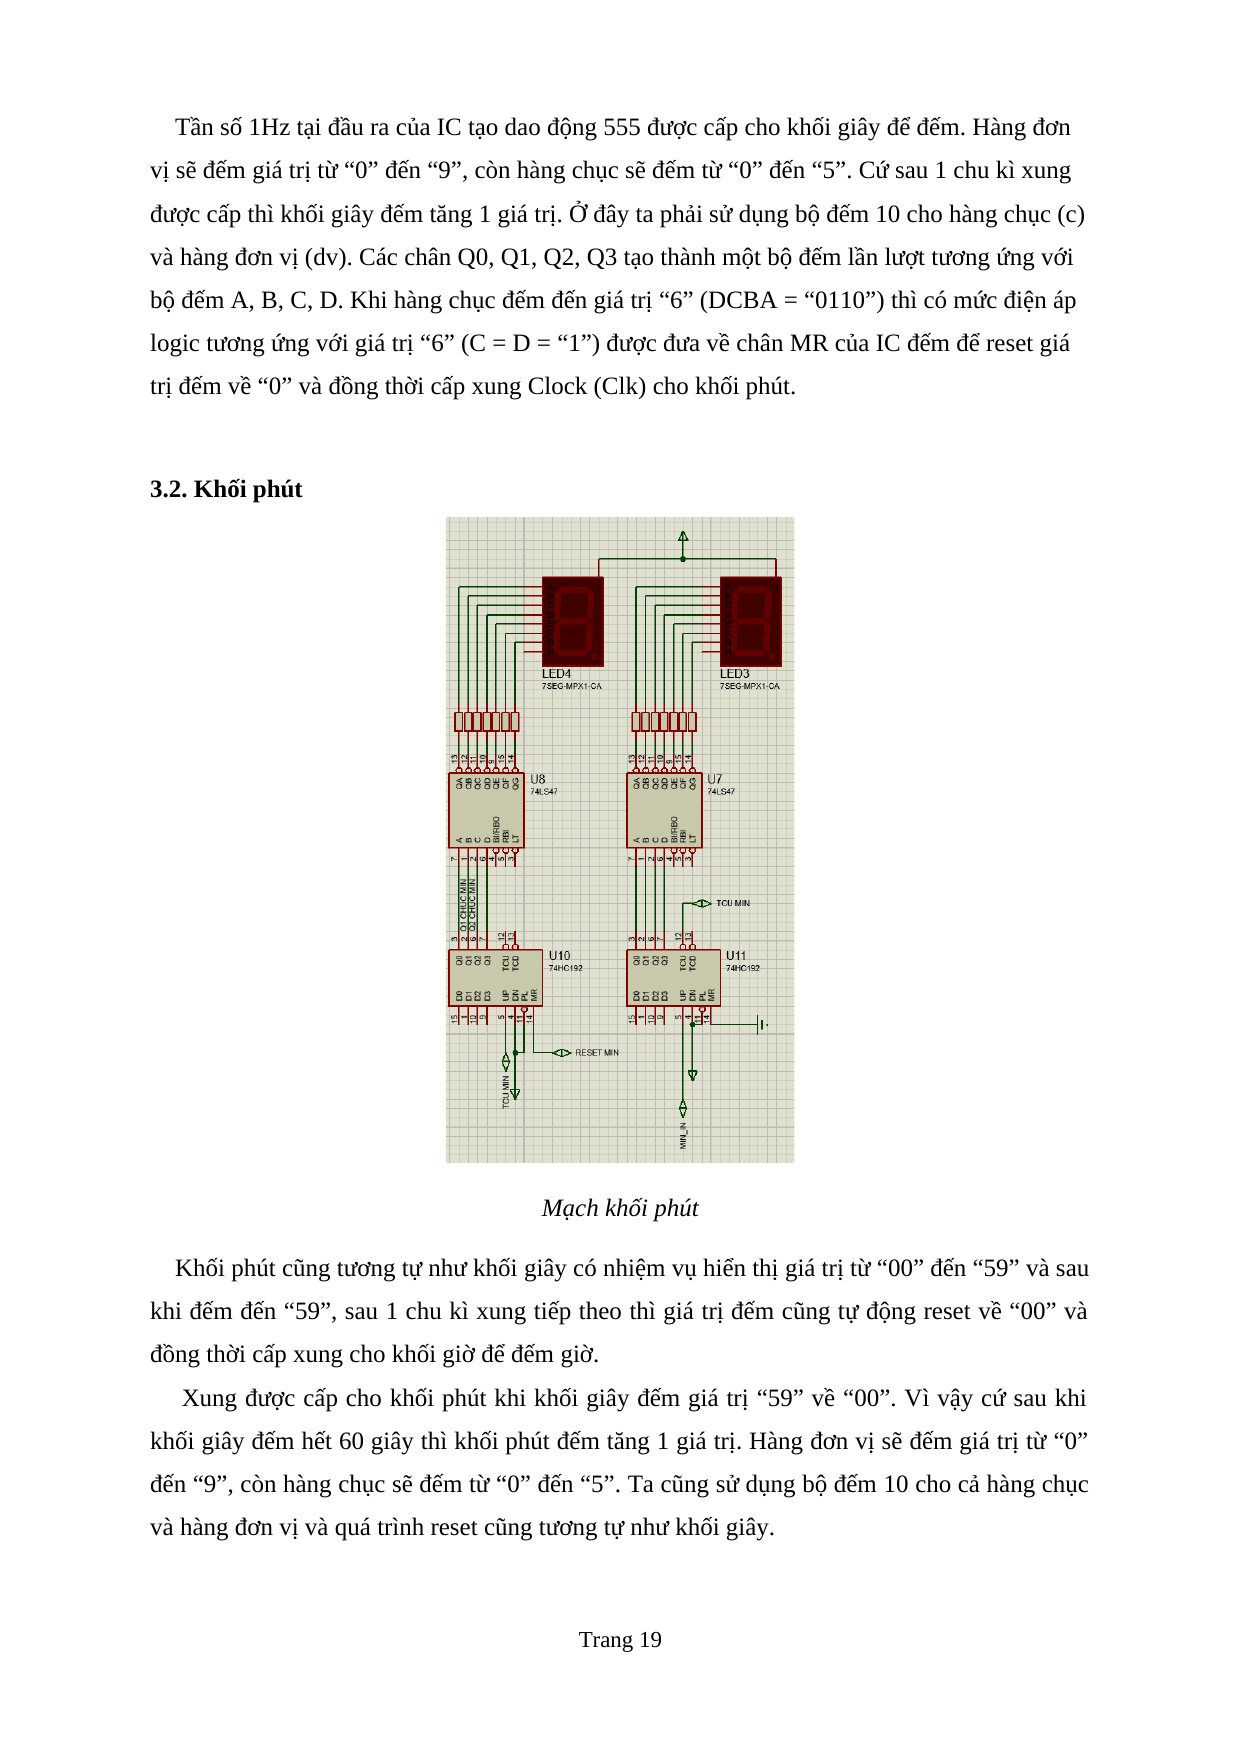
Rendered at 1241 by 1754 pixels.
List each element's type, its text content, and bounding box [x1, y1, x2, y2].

picture [445, 517, 795, 1163]
text Khối phút cũng tương tự như khối giây có nhiệm vụ hiển thị giá trị từ “00” đến “59” và sau khi đếm đến “59”, sau 1 chu kì xung tiếp theo thì giá trị đếm cũng tự động reset về “00” và đồng thời cấp xung cho khối giờ để đếm giờ. [150, 1253, 1090, 1368]
text Xung được cấp cho khối phút khi khối giây đếm giá trị “59” về “00”. Vì vậy cứ sau khi khối giây đếm hết 60 giây thì khối phút đếm tăng 1 giá trị. Hàng đơn vị sẽ đếm giá trị từ “0” đến “9”, còn hàng chục sẽ đếm từ “0” đến “5”. Ta cũng sử dụng bộ đếm 10 cho cả hàng chục và hàng đơn vị và quá trình reset cũng tương tự như khối giây. [150, 1383, 1090, 1541]
text Mạch khối phút [150, 1193, 1090, 1222]
text Tần số 1Hz tại đầu ra của IC tạo dao động 555 được cấp cho khối giây để đếm. Hàng đơn vị sẽ đếm giá trị từ “0” đến “9”, còn hàng chục sẽ đếm từ “0” đến “5”. Cứ sau 1 chu kì xung được cấp thì khối giây đếm tăng 1 giá trị. Ở đây ta phải sử dụng bộ đếm 10 cho hàng chục (c) và hàng đơn vị (dv). Các chân Q0, Q1, Q2, Q3 tạo thành một bộ đếm lần lượt tương ứng với bộ đếm A, B, C, D. Khi hàng chục đếm đến giá trị “6” (DCBA = “0110”) thì có mức điện áp logic tương ứng với giá trị “6” (C = D = “1”) được đưa về chân MR của IC đếm để reset giá trị đếm về “0” và đồng thời cấp xung Clock (Clk) cho khối phút. [150, 112, 1090, 400]
subtitle 3.2. Khối phút [150, 474, 1090, 503]
